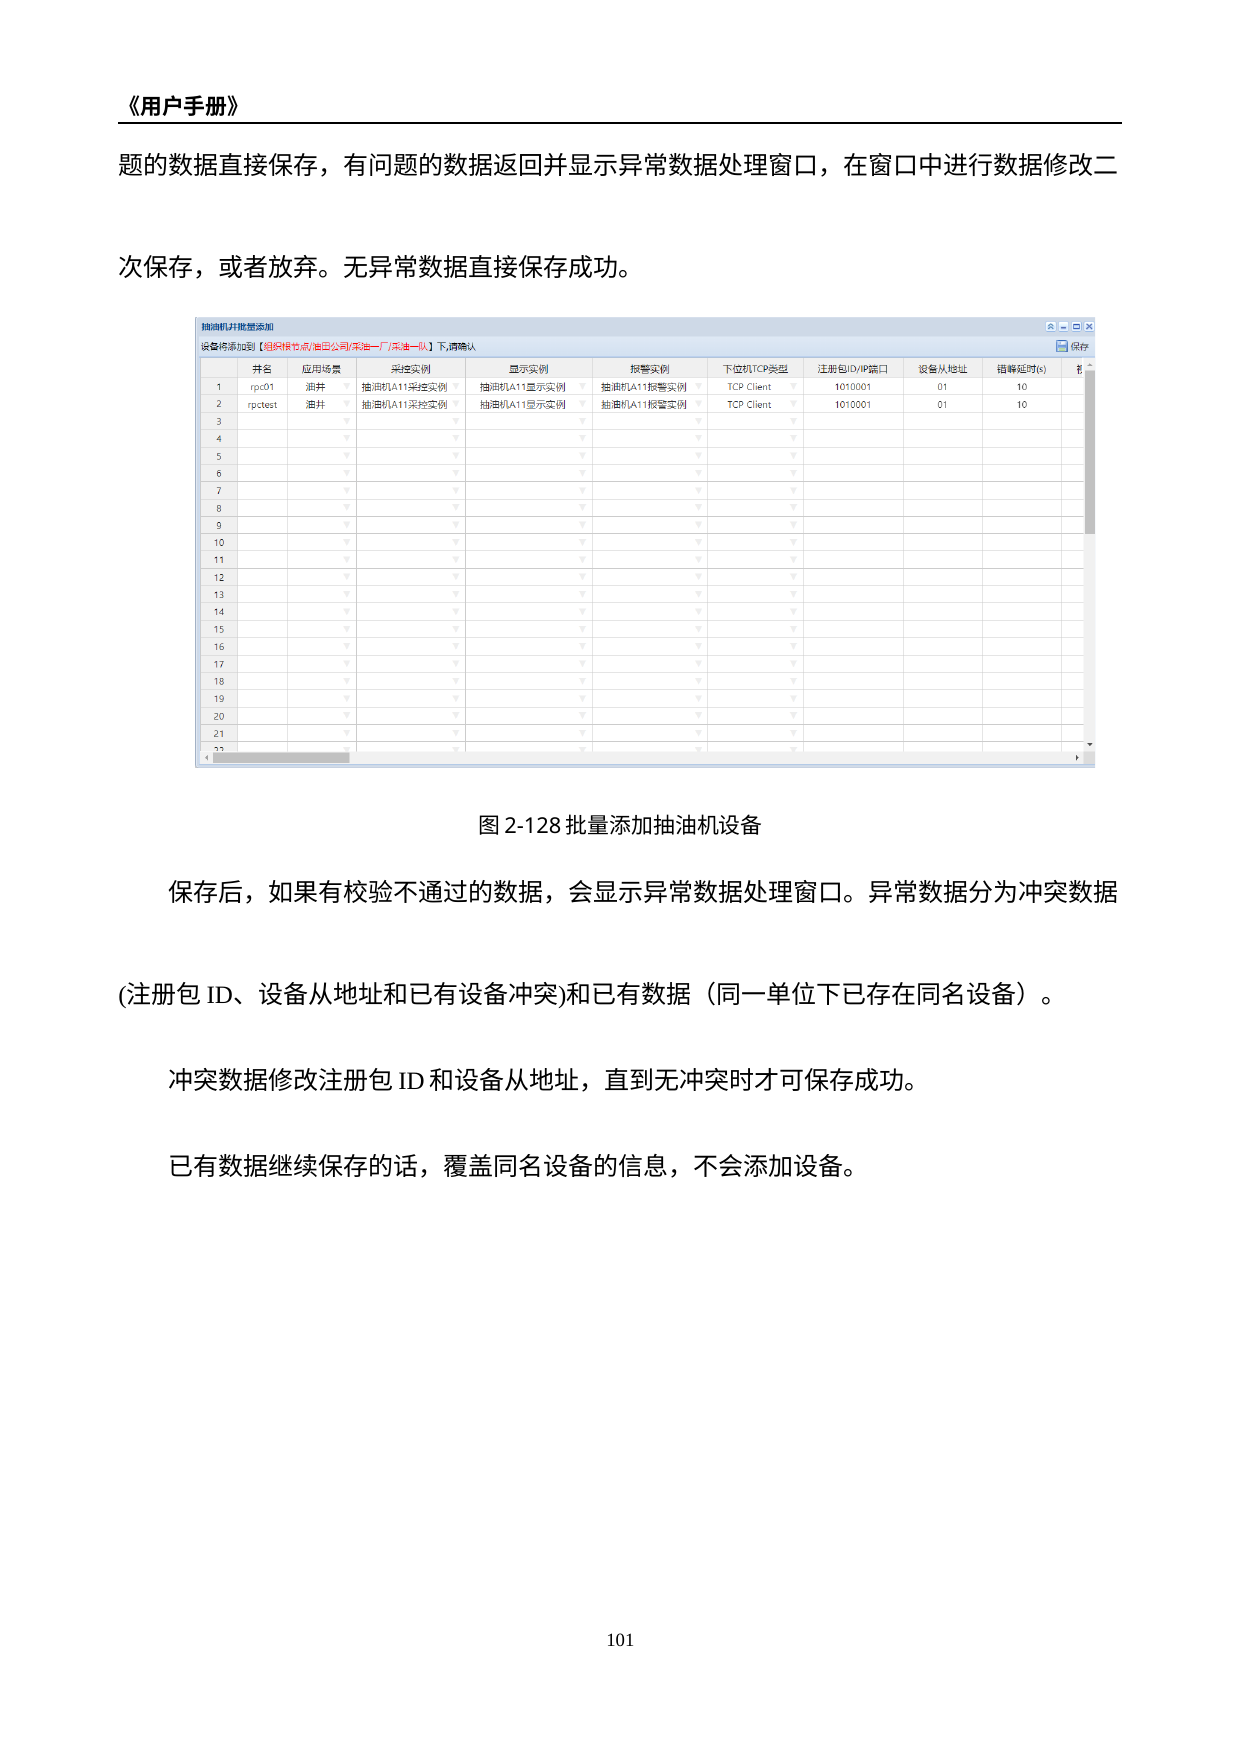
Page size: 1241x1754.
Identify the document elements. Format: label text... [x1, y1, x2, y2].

text 保存后，如果有校验不通过的数据，会显示异常数据处理窗口。异常数据分为冲突数据(注册包ID、设备从地址和已有设备冲突)和已有数据（同一单位下已存在同名设备）。 [118, 857, 1122, 1027]
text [118, 129, 1122, 299]
text 冲突数据修改注册包ID和设备从地址，直到无冲突时才可保存成功。 [118, 1045, 1122, 1113]
text 图2-128批量添加抽油机设备 [118, 807, 1122, 841]
picture [195, 317, 1096, 768]
text 已有数据继续保存的话，覆盖同名设备的信息，不会添加设备。 [118, 1131, 1122, 1199]
